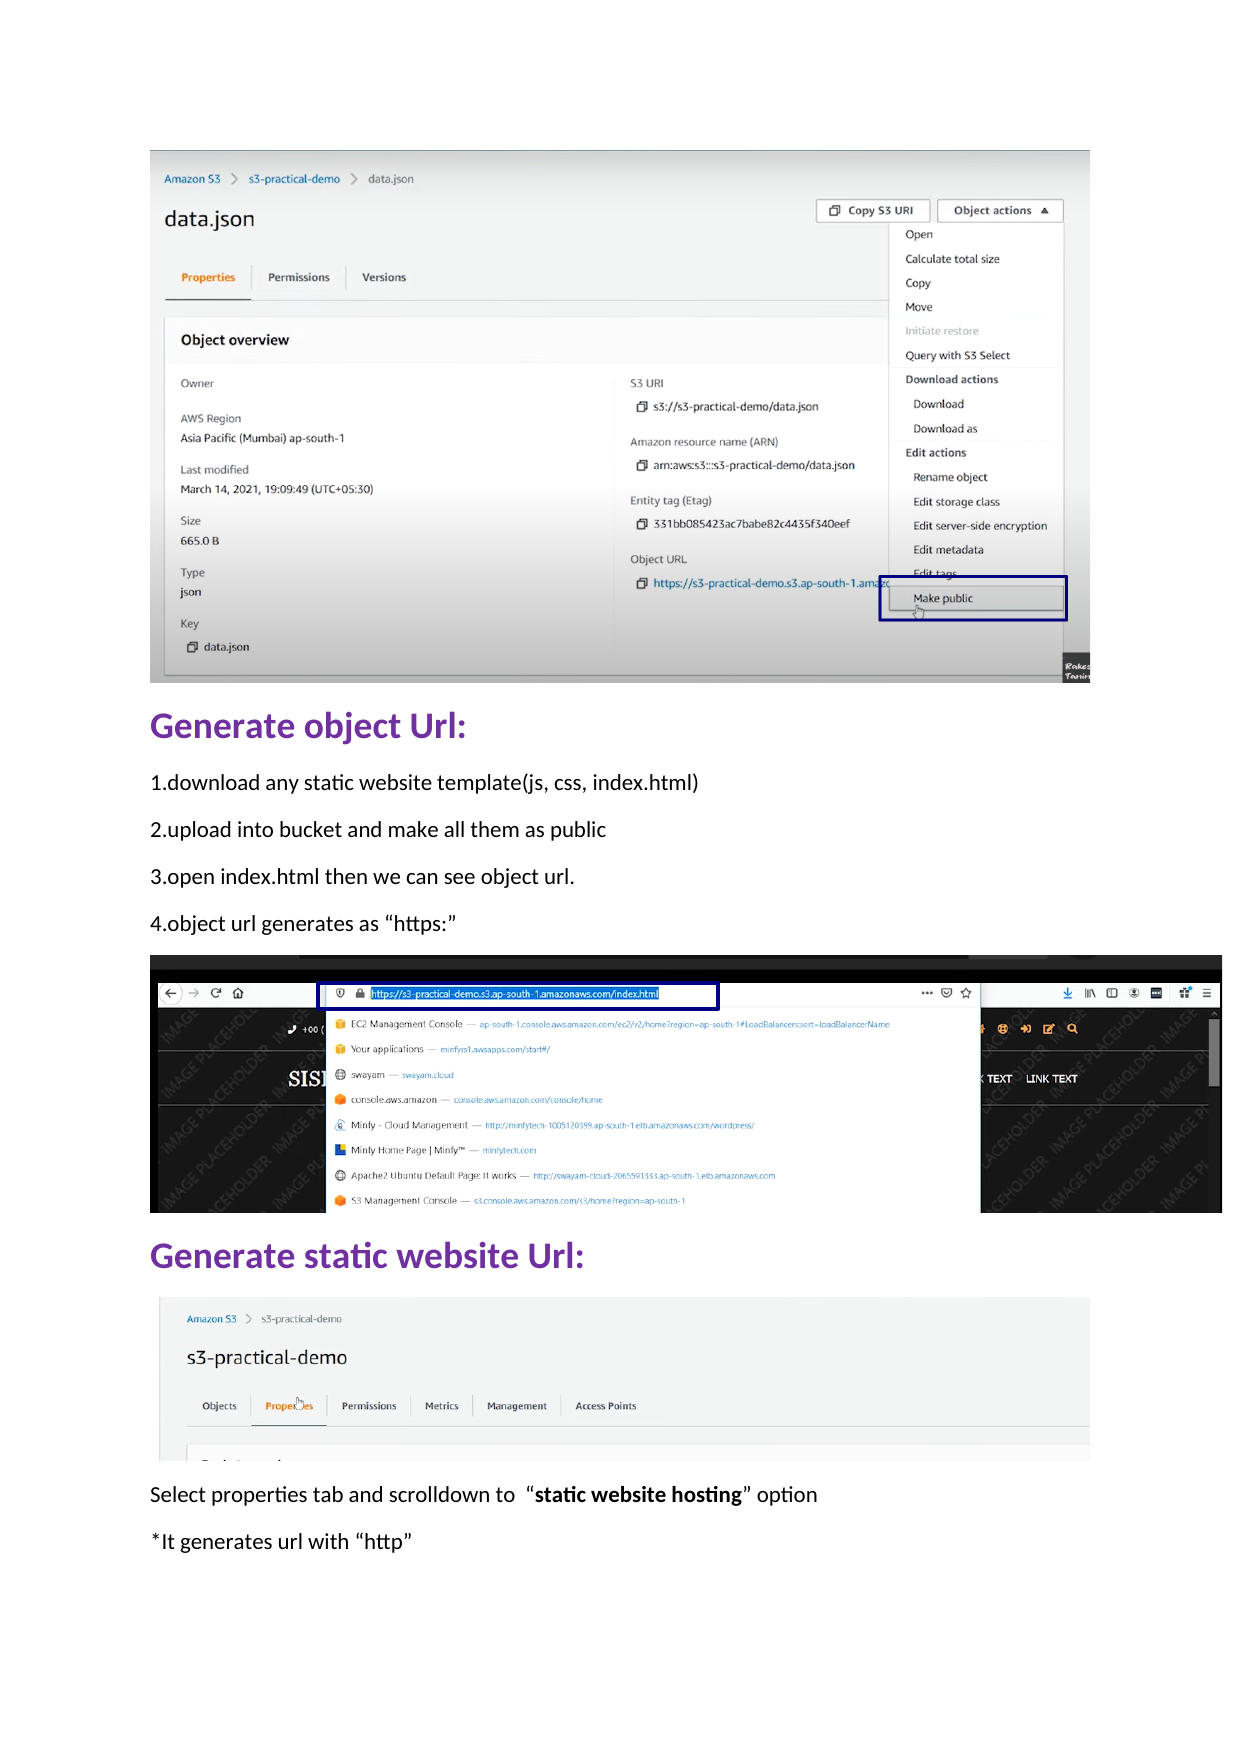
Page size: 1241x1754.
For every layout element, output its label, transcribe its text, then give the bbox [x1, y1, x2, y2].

text *It generates url with “http” [150, 1527, 1090, 1555]
text 3.open index.html then we can see object url. [150, 862, 1090, 890]
picture [150, 1297, 1091, 1461]
text 4.object url generates as “https:” [150, 909, 1090, 937]
text Select properties tab and scrolldown to “static website hosting” option [150, 1480, 1090, 1508]
text Generate object Url: [150, 702, 1090, 748]
text 1.download any static website template(js, css, index.html) [150, 768, 1090, 796]
picture [150, 150, 1091, 683]
text Generate static website Url: [150, 1232, 1090, 1277]
text 2.upload into bucket and make all them as public [150, 815, 1090, 843]
picture [150, 955, 1223, 1213]
